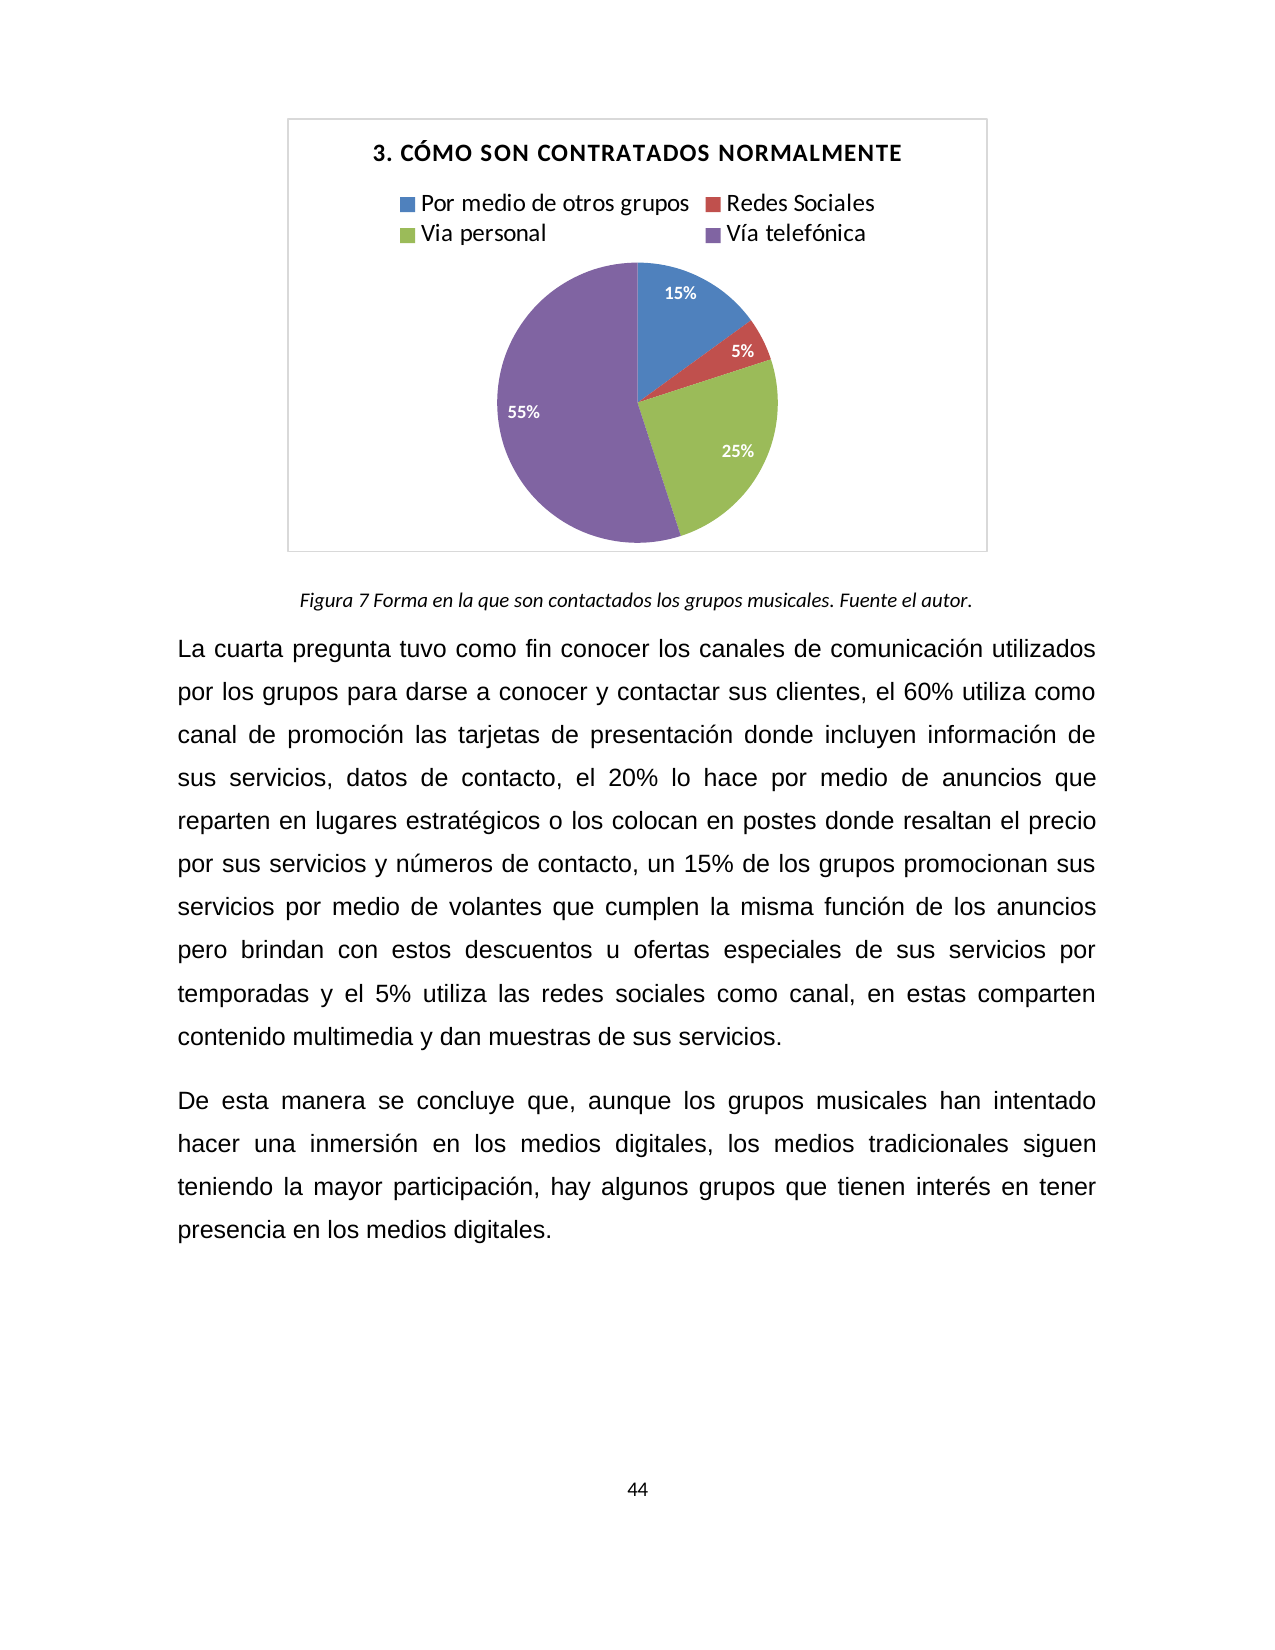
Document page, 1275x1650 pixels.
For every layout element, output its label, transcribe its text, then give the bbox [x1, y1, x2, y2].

text La cuarta pregunta tuvo como fin conocer los canales de comunicación utilizados por los grupos para darse a conocer y contactar sus clientes, el 60% utiliza como canal de promoción las tarjetas de presentación donde incluyen información de sus servicios, datos de contacto, el 20% lo hace por medio de anuncios que reparten en lugares estratégicos o los colocan en postes donde resaltan el precio por sus servicios y números de contacto, un 15% de los grupos promocionan sus servicios por medio de volantes que cumplen la misma función de los anuncios pero brindan con estos descuentos u ofertas especiales de sus servicios por temporadas y el 5% utiliza las redes sociales como canal, en estas comparten contenido multimedia y dan muestras de sus servicios. [177, 633, 1098, 1050]
text Figura 7 Forma en la que son contactados los grupos musicales. Fuente el autor. [177, 587, 1098, 613]
text De esta manera se concluye que, aunque los grupos musicales han intentado hacer una inmersión en los medios digitales, los medios tradicionales siguen teniendo la mayor participación, hay algunos grupos que tienen interés en tener presencia en los medios digitales. [177, 1086, 1098, 1244]
